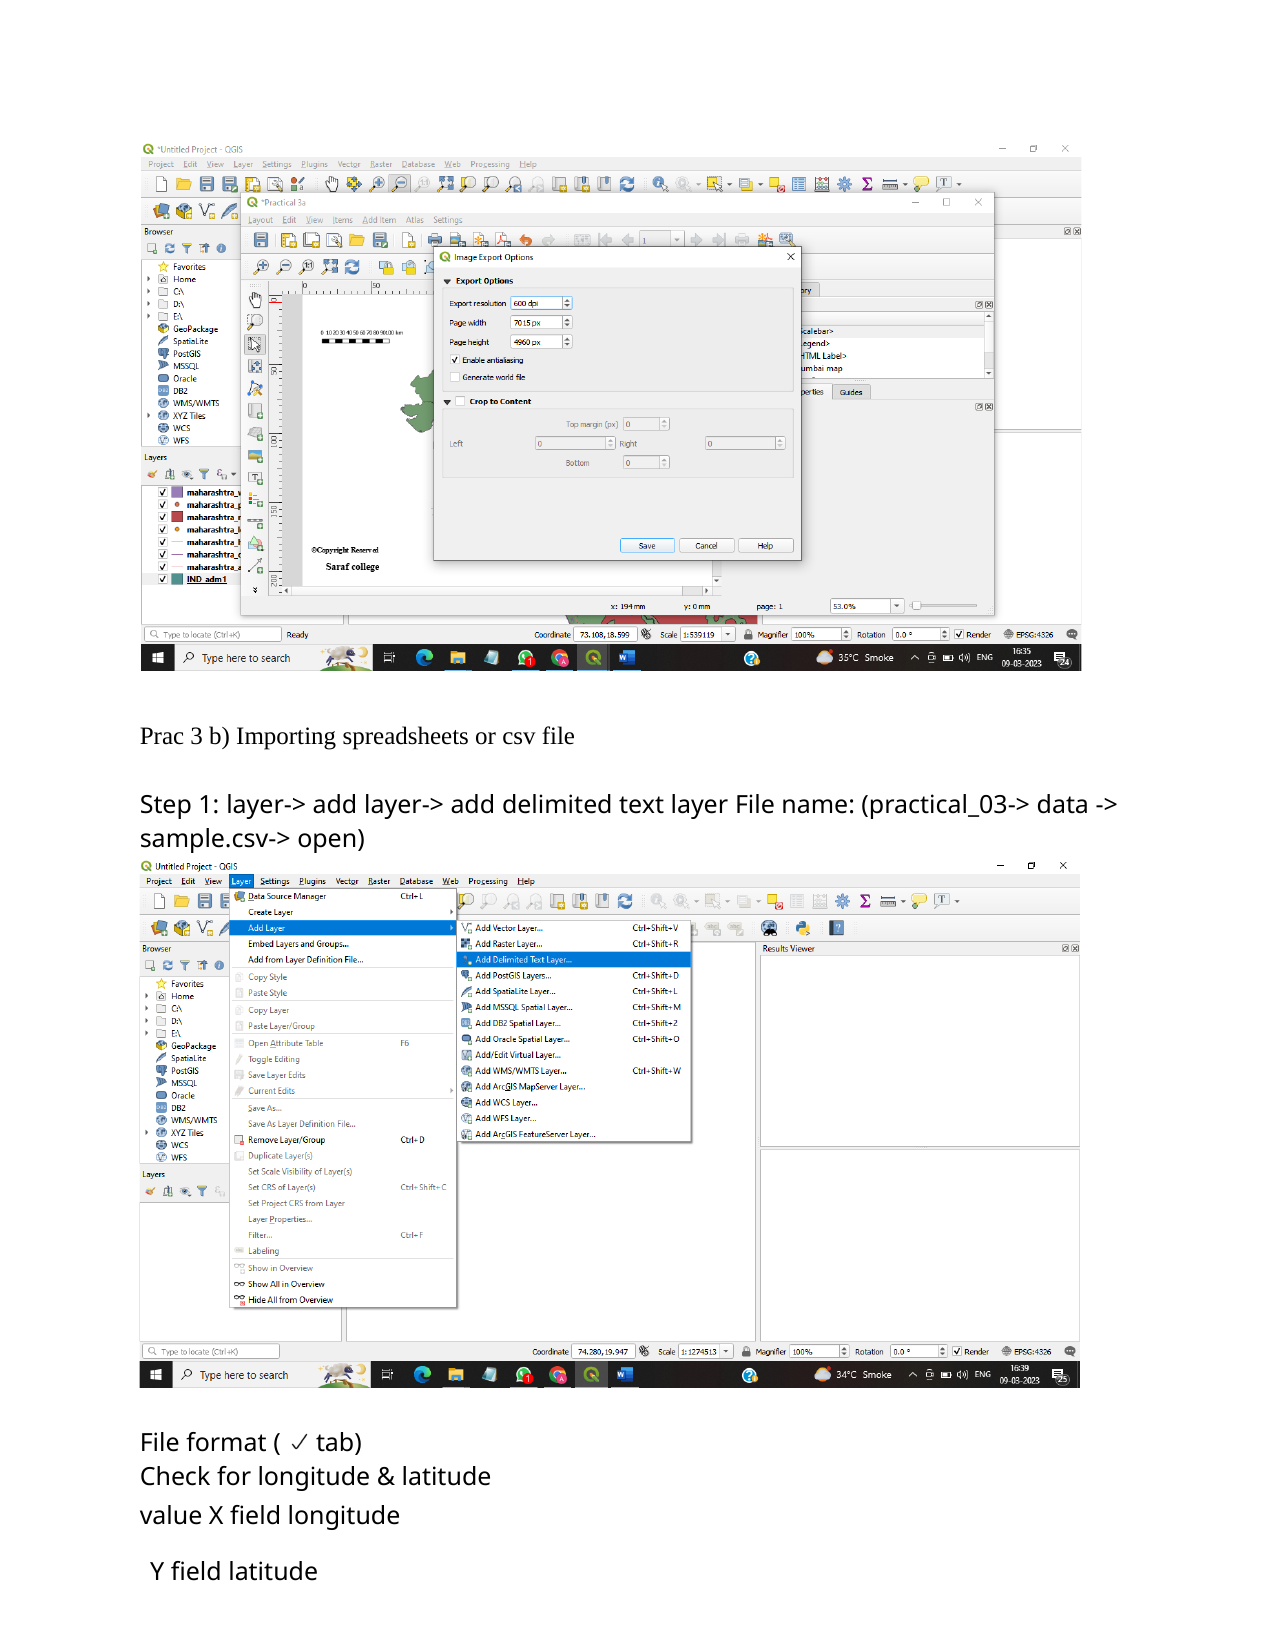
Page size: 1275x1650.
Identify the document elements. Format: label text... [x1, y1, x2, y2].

list Step 1: layer-> add layer-> add delimited text layer File name: (practical_03-> data -> sample.csv-> open) [139, 787, 1129, 855]
text Check for longitude & latitude value X field longitude [139, 1458, 521, 1532]
list File format ( tab) [139, 1424, 1129, 1458]
picture [141, 141, 1082, 671]
picture [290, 1432, 309, 1451]
text Y field latitude [150, 1553, 1129, 1587]
picture [139, 858, 1080, 1388]
list Prac 3 b) Importing spreadsheets or csv file [139, 721, 1129, 750]
